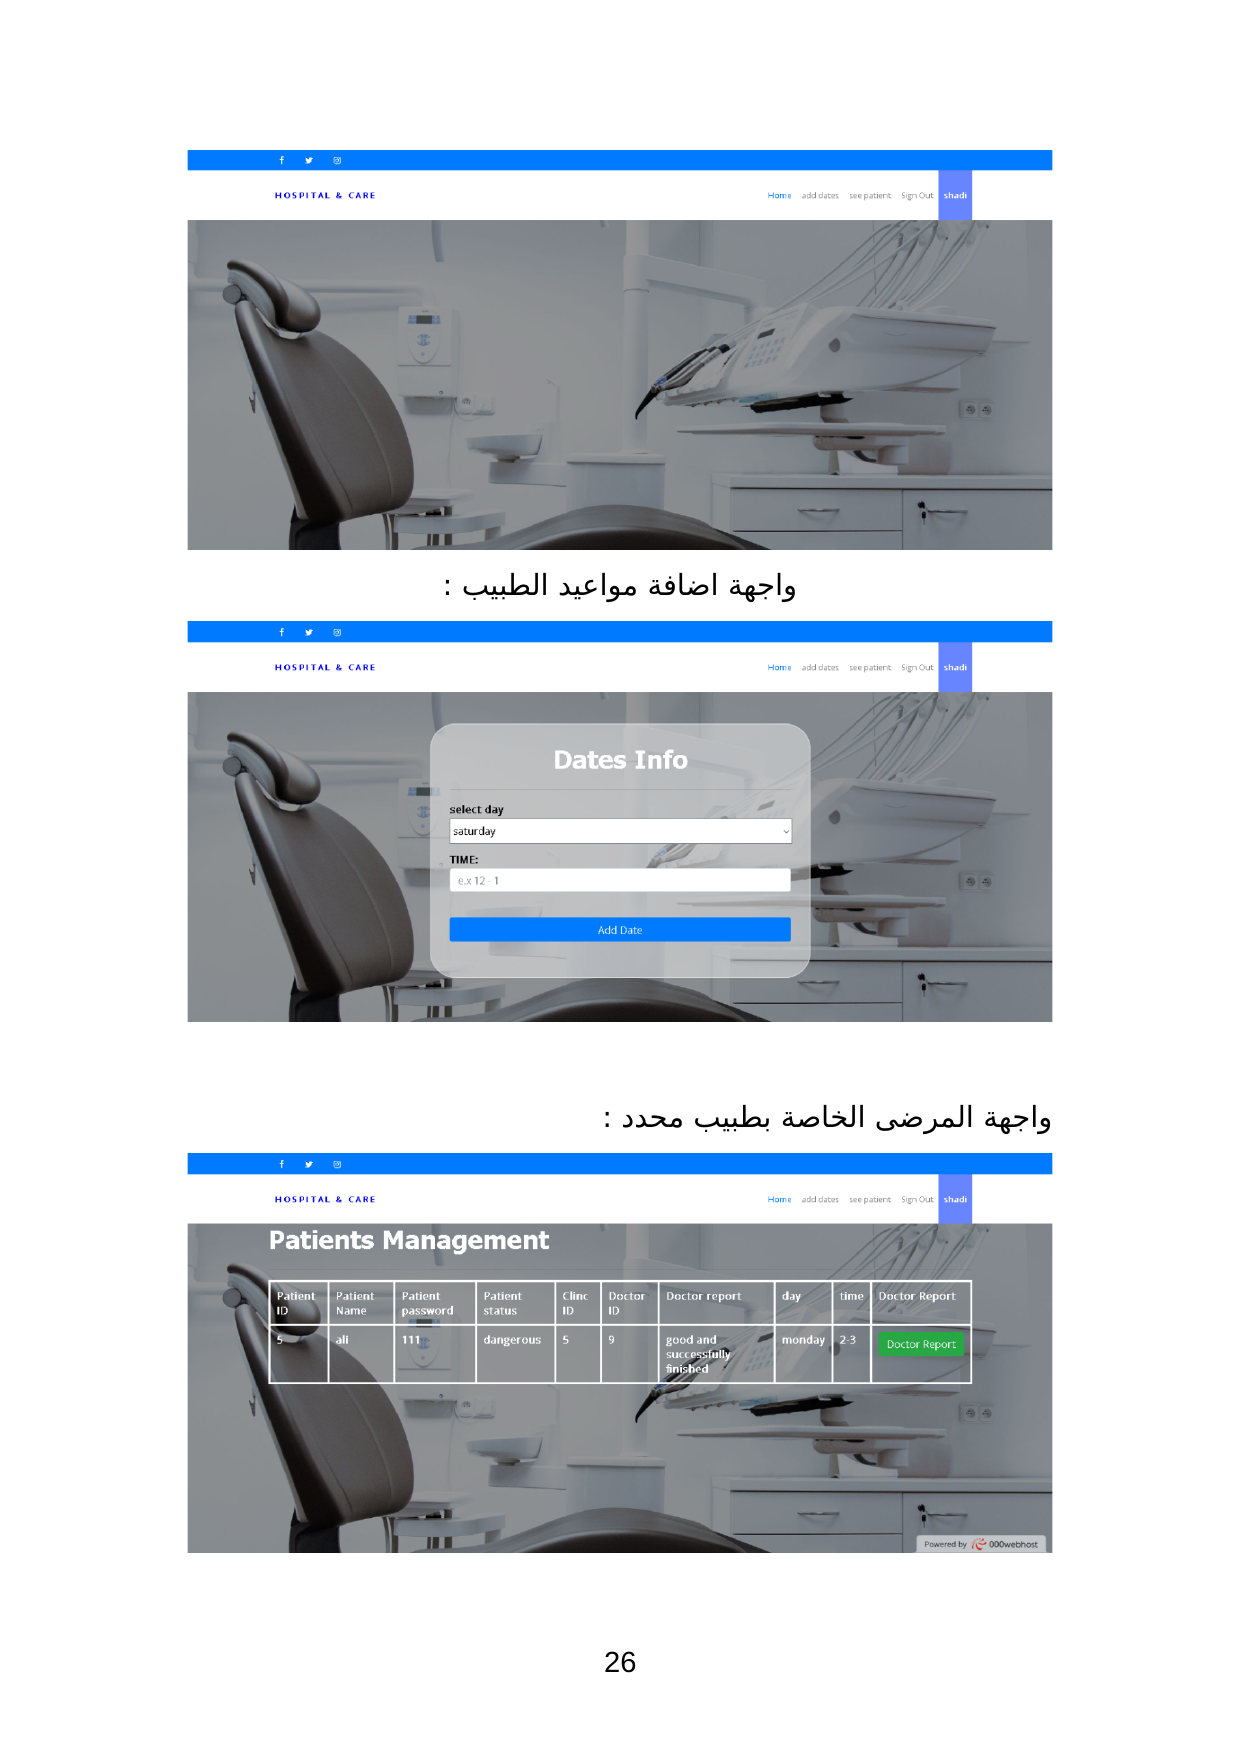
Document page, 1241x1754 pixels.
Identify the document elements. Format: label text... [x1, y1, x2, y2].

text واجهة المرضى الخاصة بطبيب محدد : [187, 1100, 1053, 1134]
picture [187, 1153, 1053, 1553]
text واجهة اضافة مواعيد الطبيب : [187, 568, 1053, 602]
picture [187, 621, 1053, 1022]
picture [187, 150, 1053, 550]
